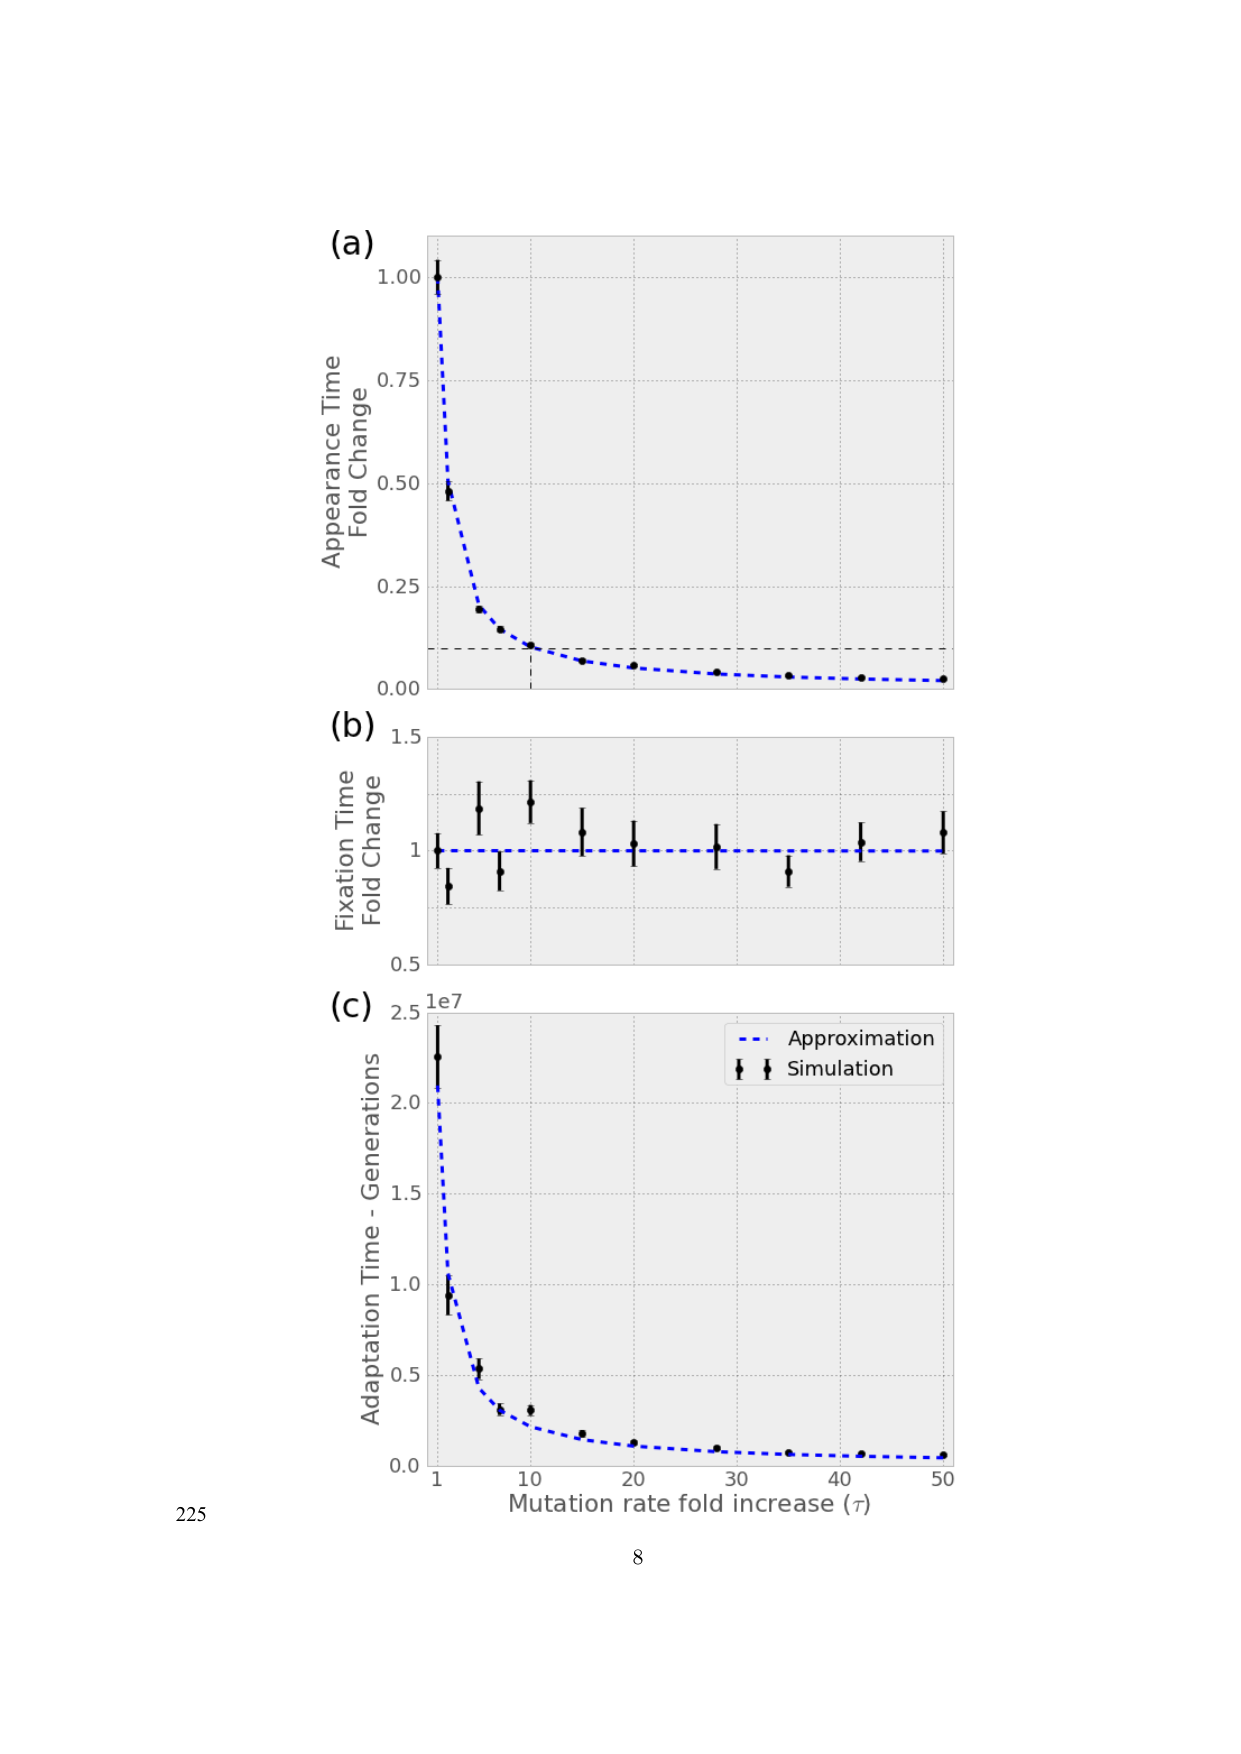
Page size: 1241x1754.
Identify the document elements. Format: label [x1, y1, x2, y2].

picture [315, 230, 961, 1522]
